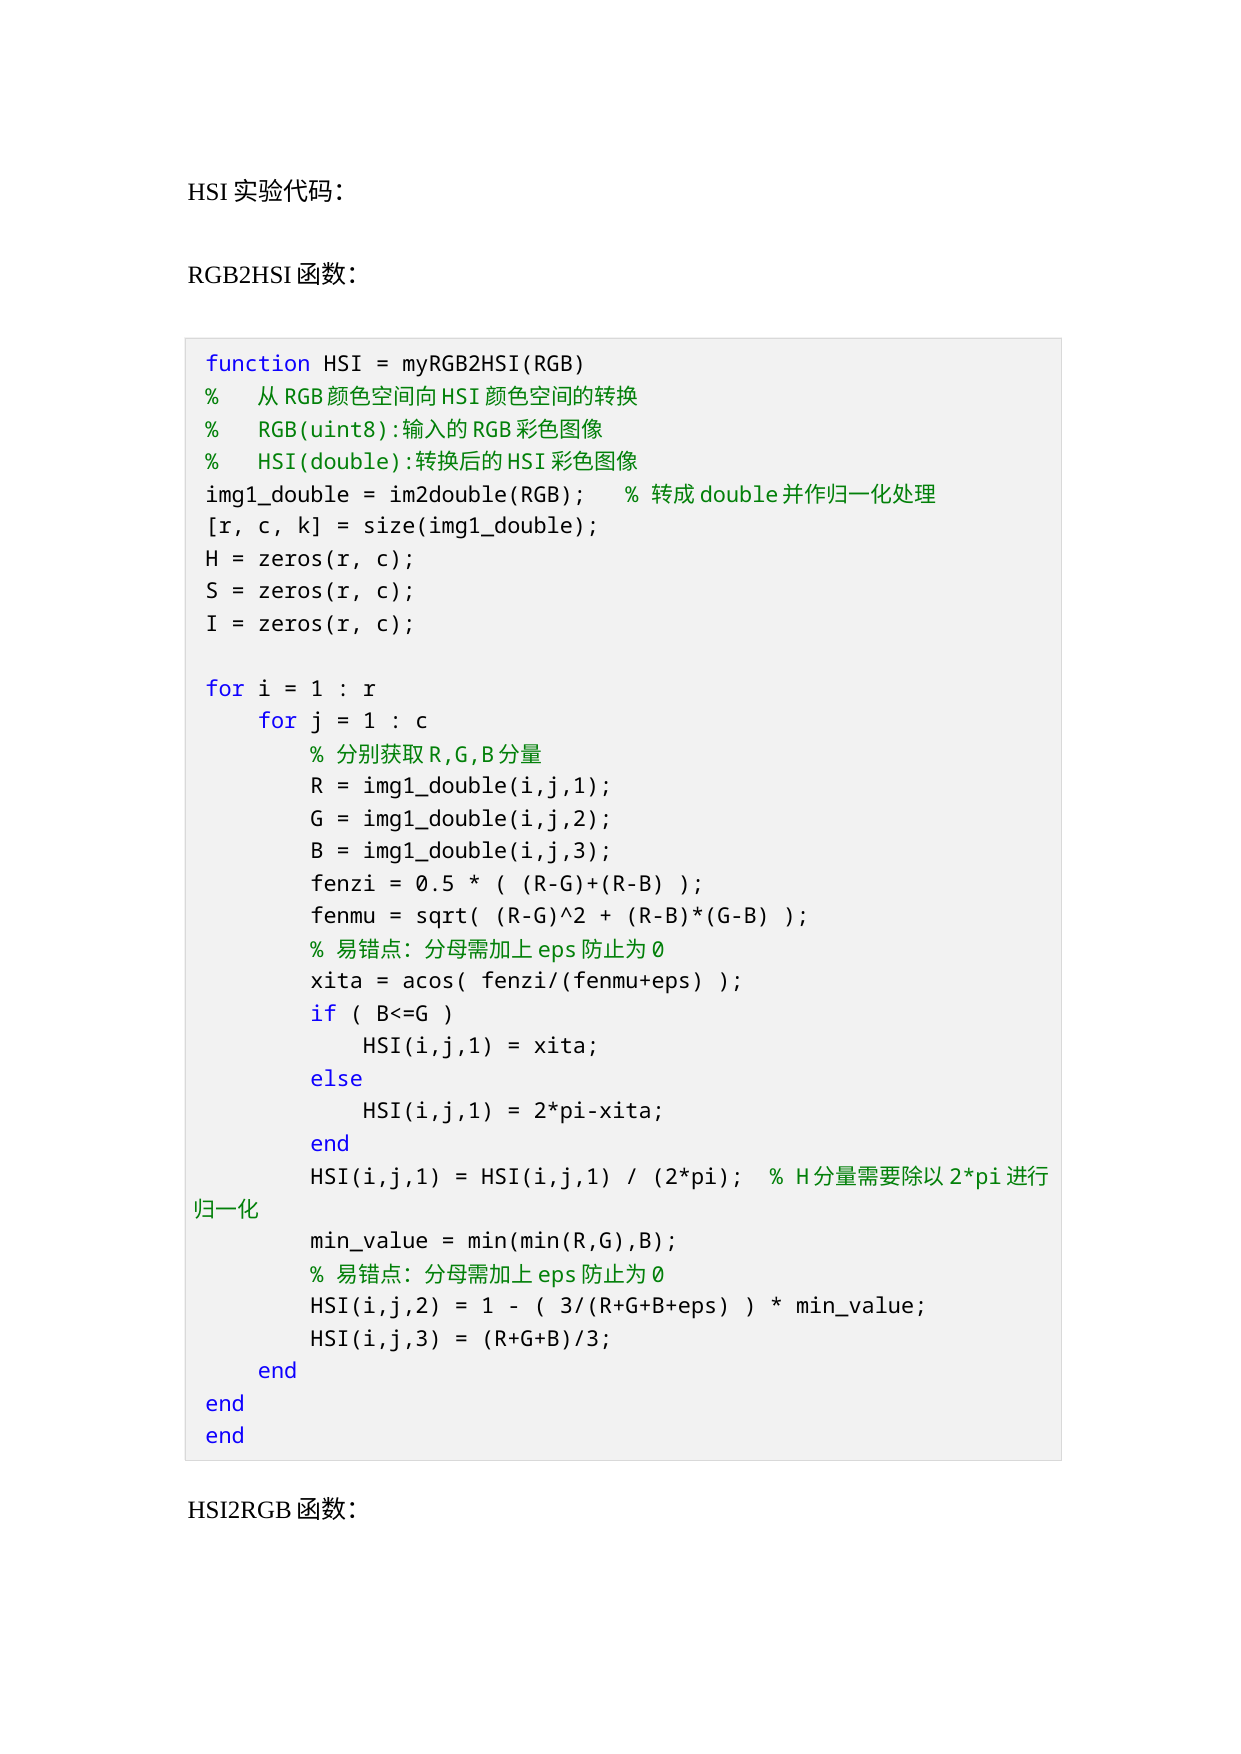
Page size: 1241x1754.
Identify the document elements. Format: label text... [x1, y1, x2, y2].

text HSI(i,j,1) = xita; [186, 1020, 1061, 1052]
text % RGB(uint8):输入的RGB彩色图像 [186, 402, 1061, 435]
text else [186, 1052, 1061, 1085]
text if ( B<=G ) [186, 987, 1061, 1020]
text % 从RGB颜色空间向HSI颜色空间的转换 [186, 370, 1061, 402]
text HSI(i,j,1) = 2*pi-xita; [186, 1085, 1061, 1117]
text end [186, 1410, 1061, 1460]
text [r, c, k] = size(img1_double); [186, 500, 1061, 532]
text for i = 1 : r [186, 662, 1061, 695]
text % 分别获取R,G,B分量 [186, 727, 1061, 760]
text xita = acos( fenzi/(fenmu+eps) ); [186, 955, 1061, 987]
text HSI(i,j,3) = (R+G+B)/3; [186, 1312, 1061, 1345]
text end [186, 1117, 1061, 1150]
text fenzi = 0.5 * ( (R-G)+(R-B) ); [186, 857, 1061, 890]
text end [186, 1345, 1061, 1377]
text HSI实验代码： [187, 157, 1053, 222]
text min_value = min(min(R,G),B); [186, 1215, 1061, 1247]
text for j = 1 : c [186, 695, 1061, 727]
text % 易错点：分母需加上eps防止为0 [186, 1247, 1061, 1280]
text R = img1_double(i,j,1); [186, 760, 1061, 792]
text fenmu = sqrt( (R-G)^2 + (R-B)*(G-B) ); [186, 890, 1061, 922]
text HSI2RGB函数： [187, 1475, 1053, 1540]
text % 易错点：分母需加上eps防止为0 [186, 922, 1061, 955]
text S = zeros(r, c); [186, 565, 1061, 597]
text img1_double = im2double(RGB); % 转成double并作归一化处理 [186, 467, 1061, 500]
text function HSI = myRGB2HSI(RGB) [186, 339, 1061, 370]
text HSI(i,j,1) = HSI(i,j,1) / (2*pi); % H分量需要除以2*pi进行归一化 [186, 1150, 1061, 1215]
text RGB2HSI函数： [187, 240, 1053, 305]
text HSI(i,j,2) = 1 - ( 3/(R+G+B+eps) ) * min_value; [186, 1280, 1061, 1312]
text B = img1_double(i,j,3); [186, 825, 1061, 857]
text G = img1_double(i,j,2); [186, 792, 1061, 825]
text H = zeros(r, c); [186, 532, 1061, 565]
text % HSI(double):转换后的HSI彩色图像 [186, 435, 1061, 467]
text I = zeros(r, c); [186, 597, 1061, 630]
text end [186, 1377, 1061, 1410]
